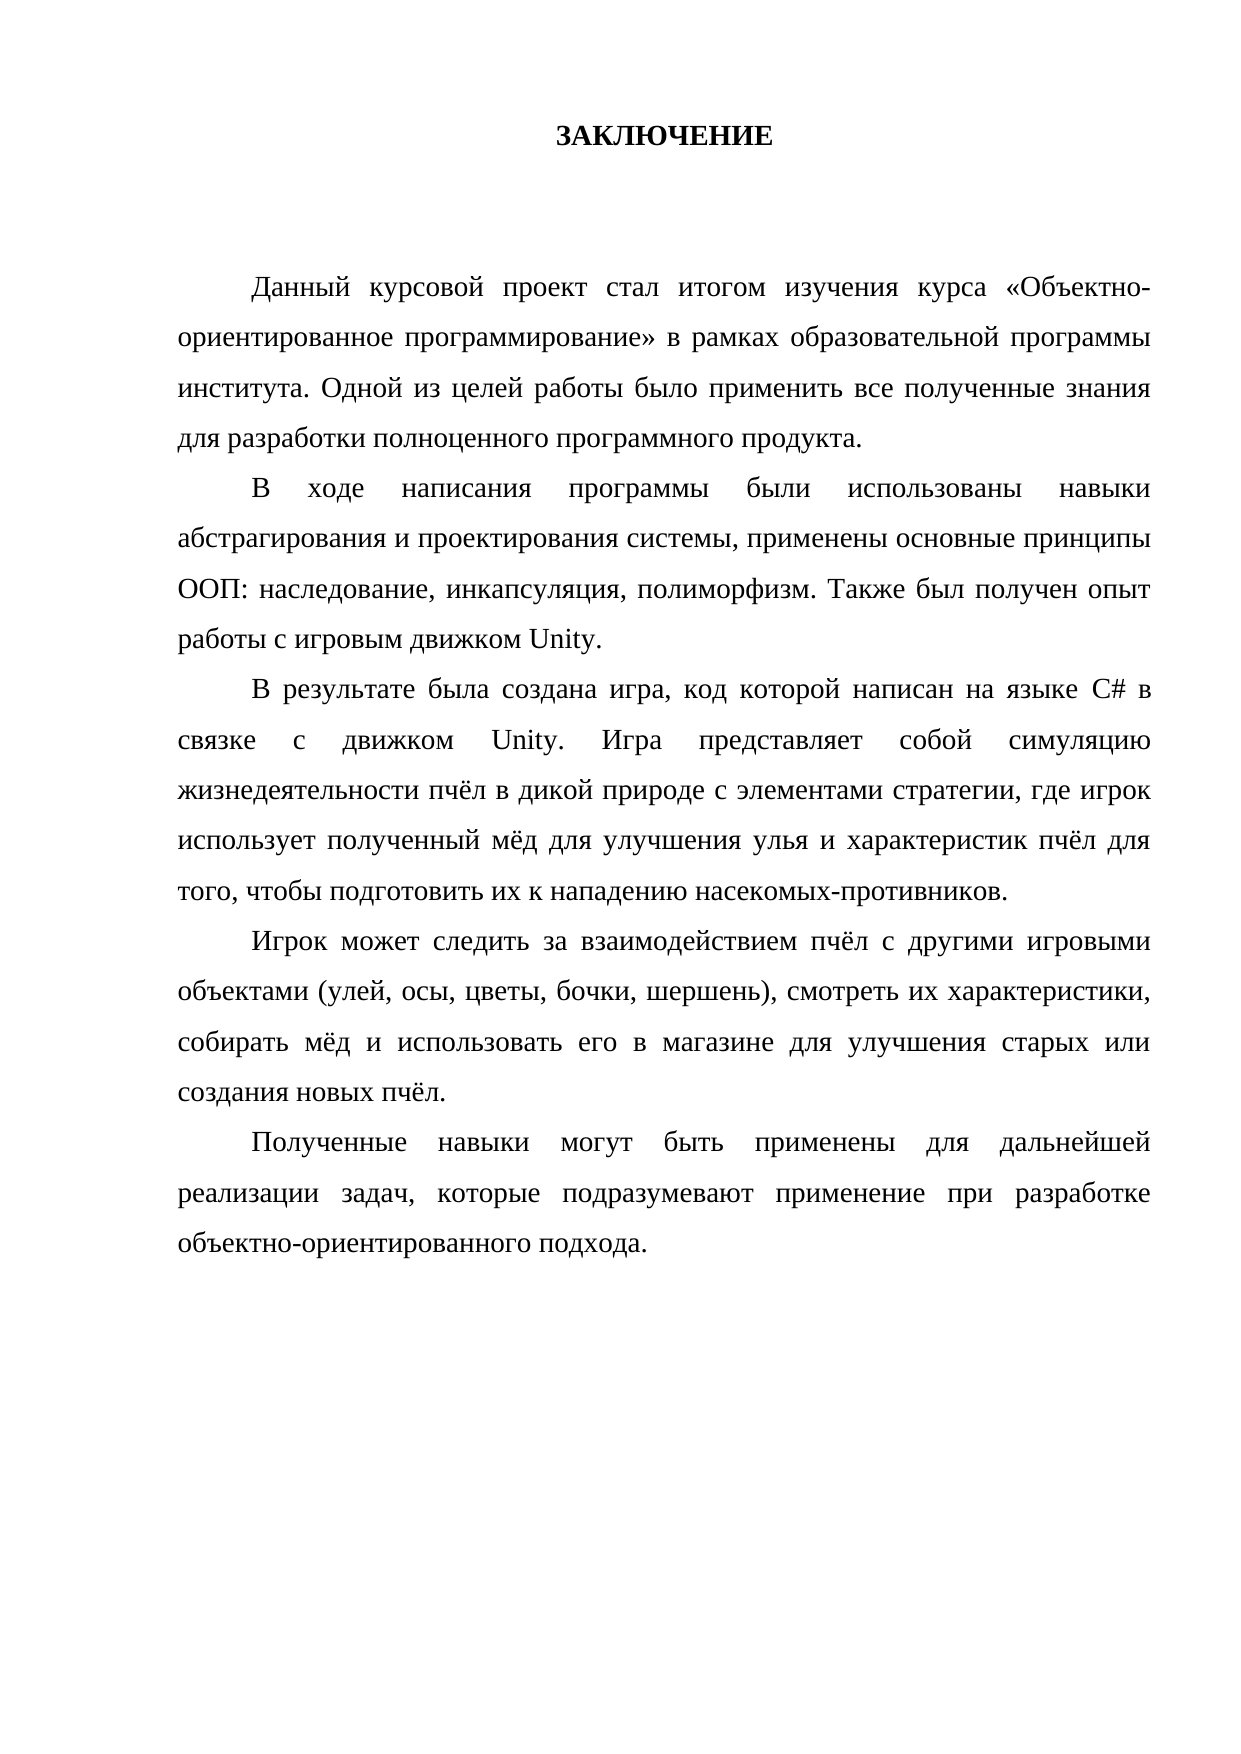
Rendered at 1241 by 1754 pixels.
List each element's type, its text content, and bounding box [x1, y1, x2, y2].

text Игрок может следить за взаимодействием пчёл с другими игровыми объектами (улей, осы, цветы, бочки, шершень), смотреть их характеристики, собирать мёд и использовать его в магазине для улучшения старых или создания новых пчёл. [177, 923, 1152, 1108]
text Данный курсовой проект стал итогом изучения курса «Объектно-ориентированное программирование» в рамках образовательной программы института. Одной из целей работы было применить все полученные знания для разработки полноценного программного продукта. [177, 269, 1152, 453]
text В результате была создана игра, код которой написан на языке C# в связке с движком Unity. Игра представляет собой симуляцию жизнедеятельности пчёл в дикой природе с элементами стратегии, где игрок использует полученный мёд для улучшения улья и характеристик пчёл для того, чтобы подготовить их к нападению насекомых-противников. [177, 672, 1152, 906]
text Полученные навыки могут быть применены для дальнейшей реализации задач, которые подразумевают применение при разработке объектно-ориентированного подхода. [177, 1124, 1152, 1258]
text В ходе написания программы были использованы навыки абстрагирования и проектирования системы, применены основные принципы ООП: наследование, инкапсуляция, полиморфизм. Также был получен опыт работы с игровым движком Unity. [177, 470, 1152, 655]
subtitle ЗАКЛЮЧЕНИЕ [177, 118, 1152, 152]
